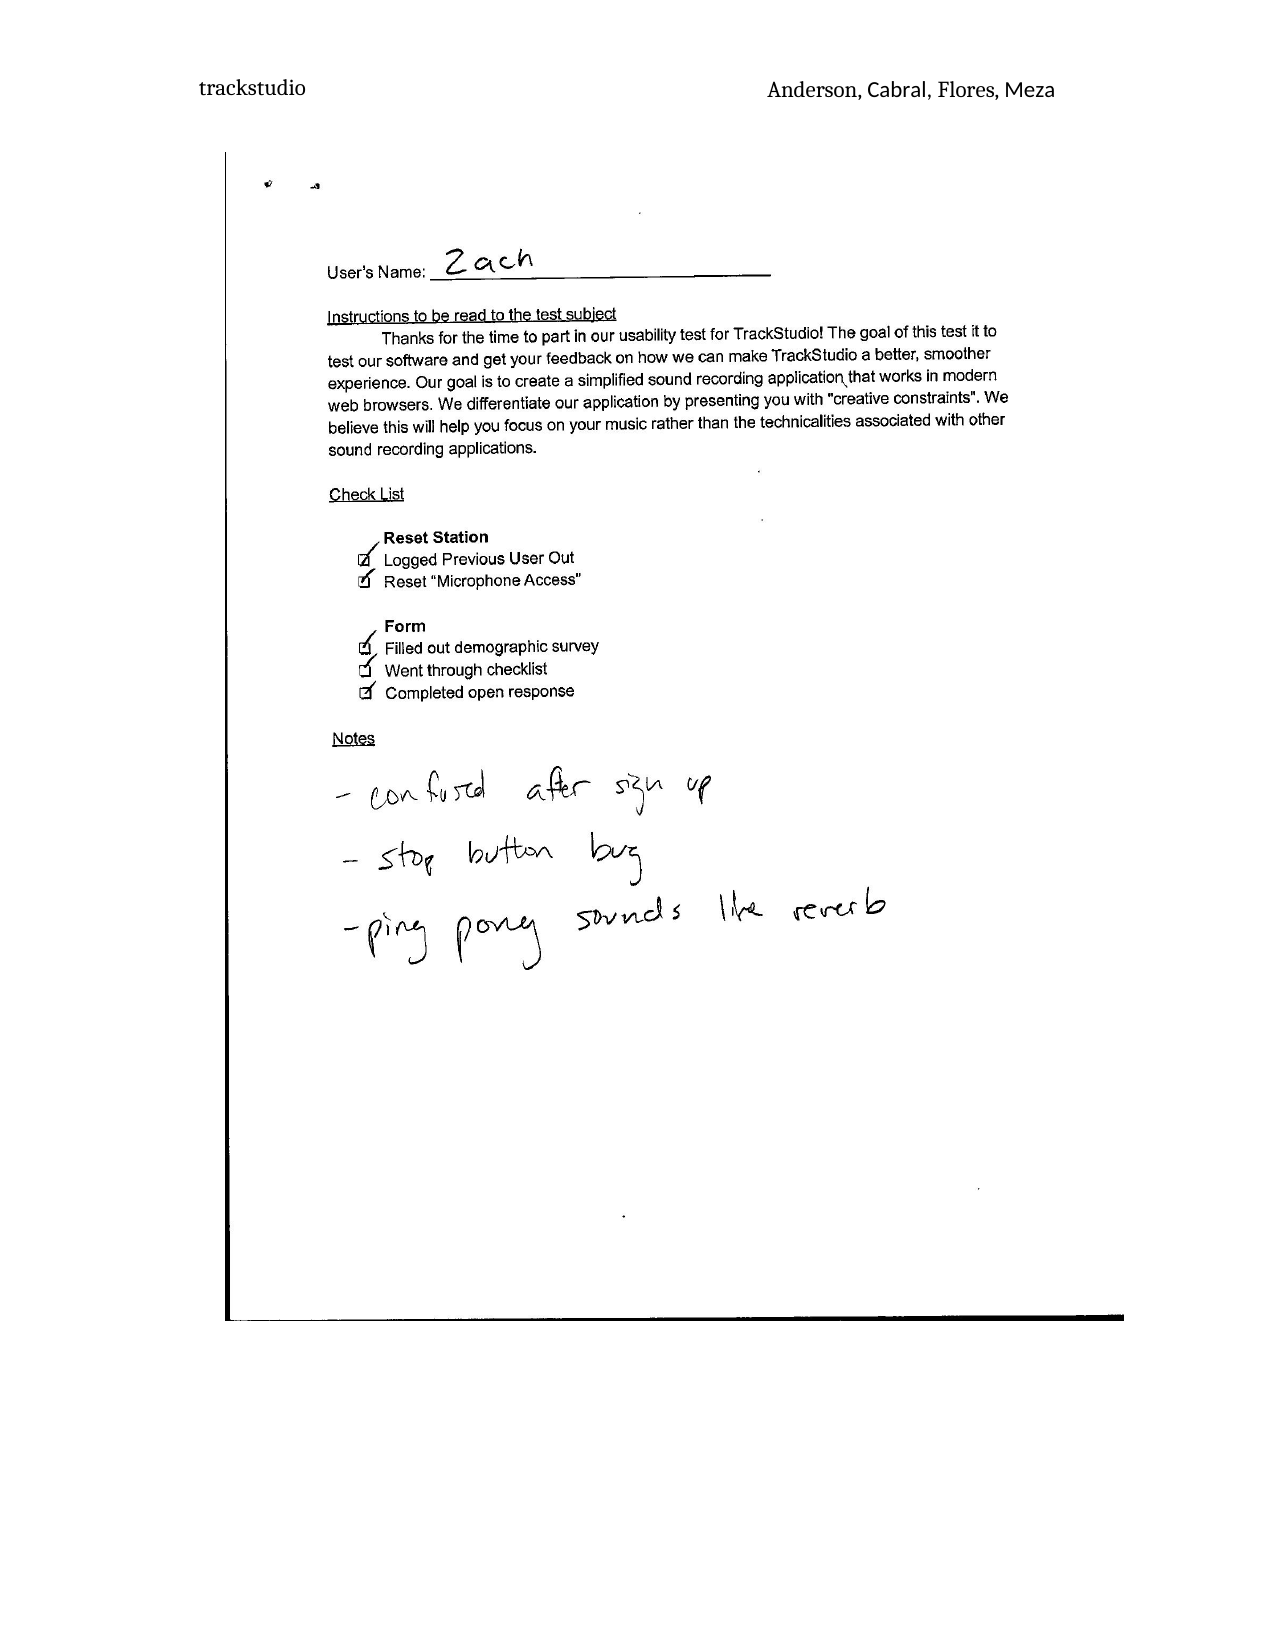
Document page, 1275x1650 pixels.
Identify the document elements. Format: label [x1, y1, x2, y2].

picture [225, 152, 1124, 1321]
